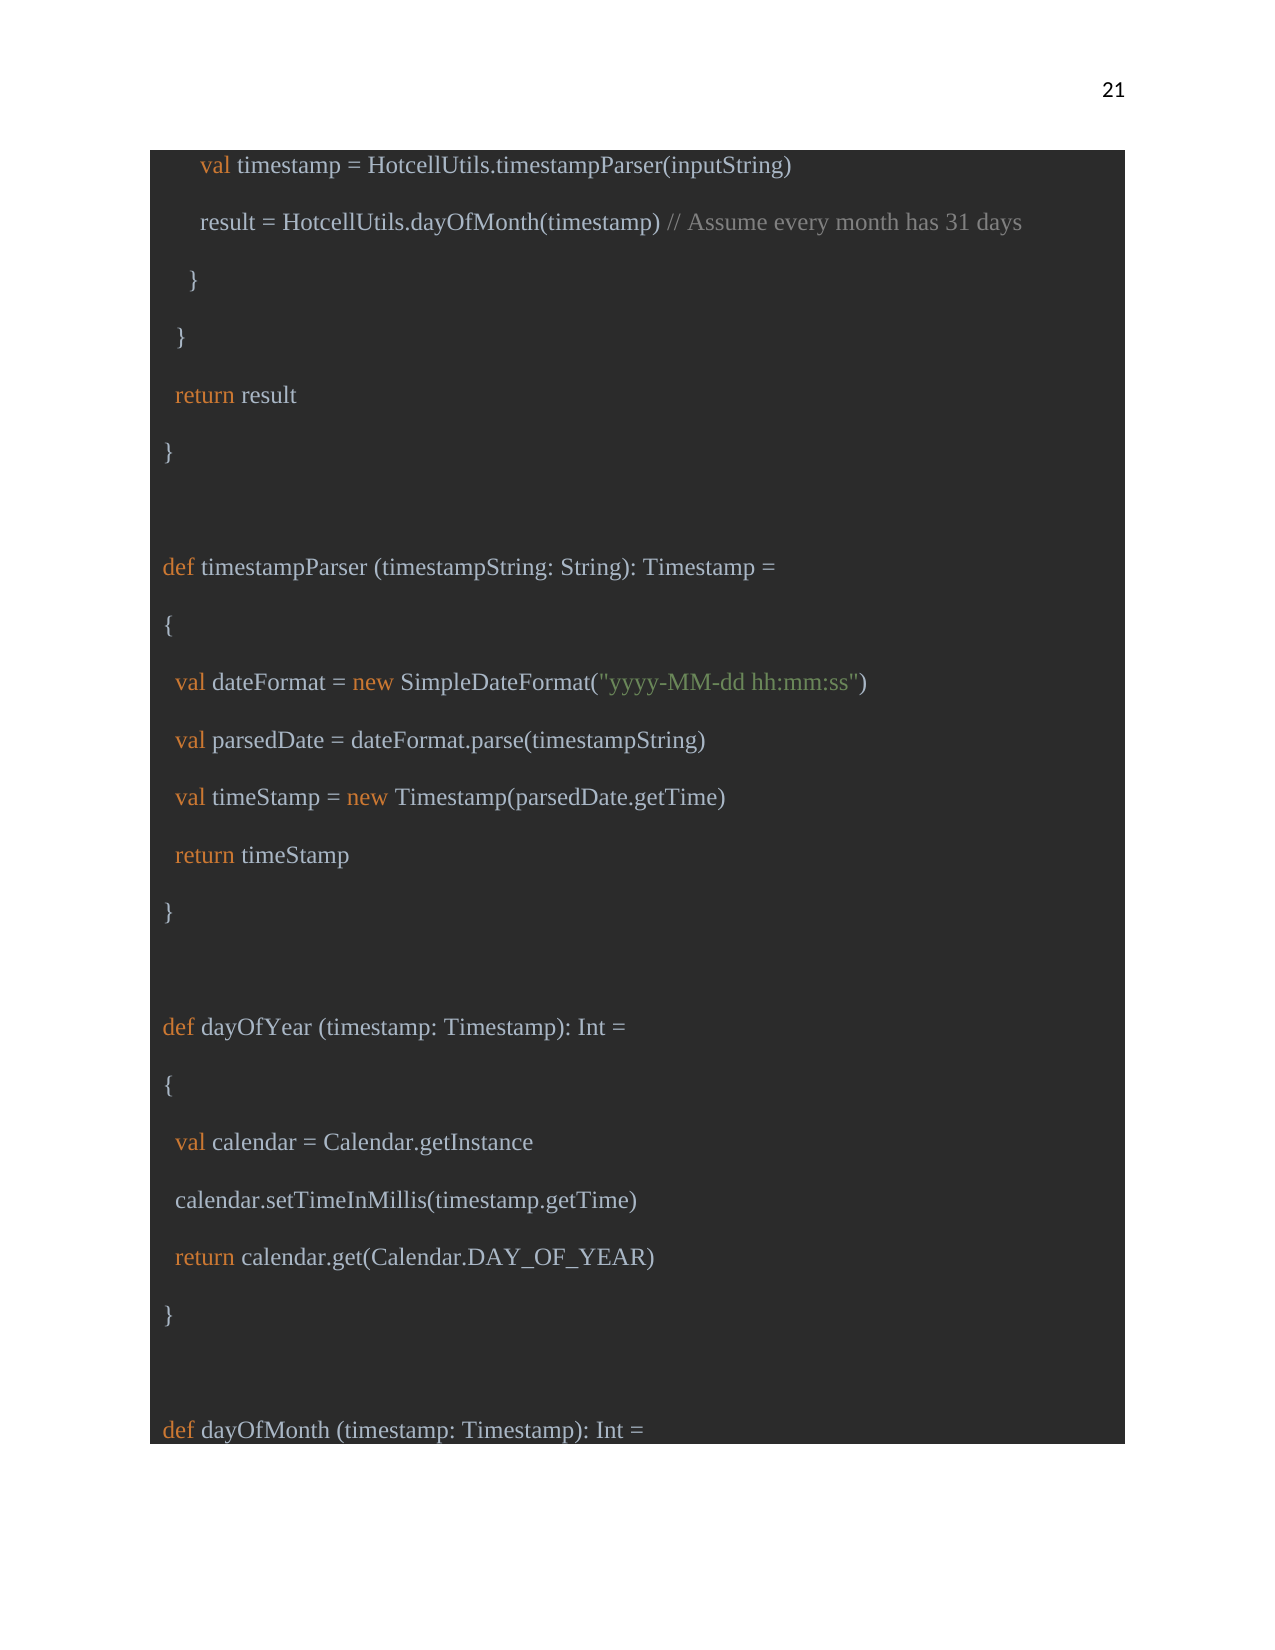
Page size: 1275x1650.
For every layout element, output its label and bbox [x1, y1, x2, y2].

text [150, 150, 1125, 1444]
